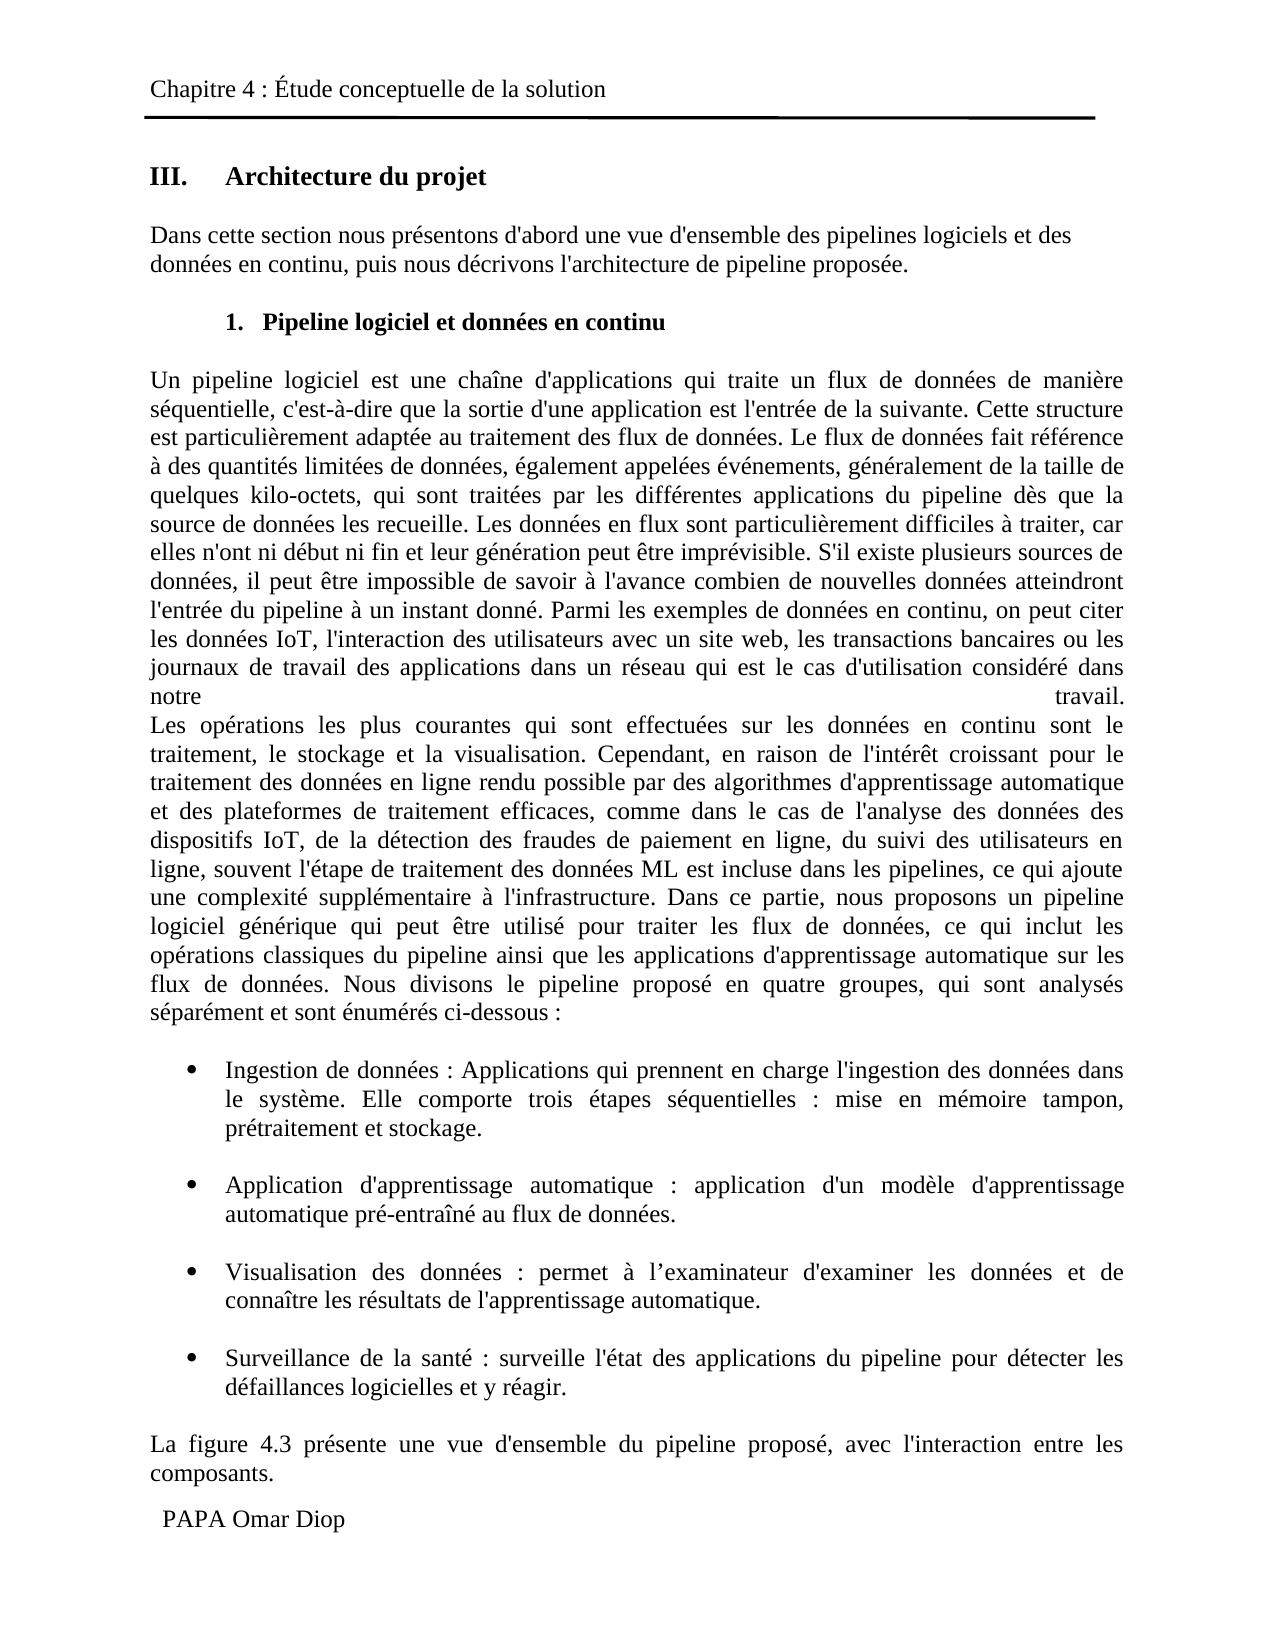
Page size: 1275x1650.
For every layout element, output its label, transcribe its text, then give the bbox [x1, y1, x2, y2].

list Ingestion de données : Applications qui prennent en charge l'ingestion des données dans le système. Elle comporte trois étapes séquentielles : mise en mémoire tampon, prétraitement et stockage. [187, 1055, 1125, 1142]
text Dans cette section nous présentons d'abord une vue d'ensemble des pipelines logiciels et des données en continu, puis nous décrivons l'architecture de pipeline proposée. [150, 220, 1125, 278]
list Surveillance de la santé : surveille l'état des applications du pipeline pour détecter les défaillances logicielles et y réagir. [187, 1343, 1125, 1400]
list Visualisation des données : permet à l’examinateur d'examiner les données et de connaître les résultats de l'apprentissage automatique. [187, 1257, 1125, 1314]
text Un pipeline logiciel est une chaîne d'applications qui traite un flux de données de manière séquentielle, c'est-à-dire que la sortie d'une application est l'entrée de la suivante. Cette structure est particulièrement adaptée au traitement des flux de données. Le flux de données fait référence à des quantités limitées de données, également appelées événements, généralement de la taille de quelques kilo-octets, qui sont traitées par les différentes applications du pipeline dès que la source de données les recueille. Les données en flux sont particulièrement difficiles à traiter, car elles n'ont ni début ni fin et leur génération peut être imprévisible. S'il existe plusieurs sources de données, il peut être impossible de savoir à l'avance combien de nouvelles données atteindront l'entrée du pipeline à un instant donné. Parmi les exemples de données en continu, on peut citer les données IoT, l'interaction des utilisateurs avec un site web, les transactions bancaires ou les journaux de travail des applications dans un réseau qui est le cas d'utilisation considéré dans notre travail. Les opérations les plus courantes qui sont effectuées sur les données en continu sont le traitement, le stockage et la visualisation. Cependant, en raison de l'intérêt croissant pour le traitement des données en ligne rendu possible par des algorithmes d'apprentissage automatique et des plateformes de traitement efficaces, comme dans le cas de l'analyse des données des dispositifs IoT, de la détection des fraudes de paiement en ligne, du suivi des utilisateurs en ligne, souvent l'étape de traitement des données ML est incluse dans les pipelines, ce qui ajoute une complexité supplémentaire à l'infrastructure. Dans ce partie, nous proposons un pipeline logiciel générique qui peut être utilisé pour traiter les flux de données, ce qui inclut les opérations classiques du pipeline ainsi que les applications d'apprentissage automatique sur les flux de données. Nous divisons le pipeline proposé en quatre groupes, qui sont analysés séparément et sont énumérés ci-dessous : [150, 365, 1125, 1026]
list Architecture du projet [187, 160, 1125, 191]
list Pipeline logiciel et données en continu [225, 307, 1125, 336]
text La figure 4.3 présente une vue d'ensemble du pipeline proposé, avec l'interaction entre les composants. [150, 1429, 1125, 1487]
list Application d'apprentissage automatique : application d'un modèle d'apprentissage automatique pré-entraîné au flux de données. [187, 1170, 1125, 1228]
